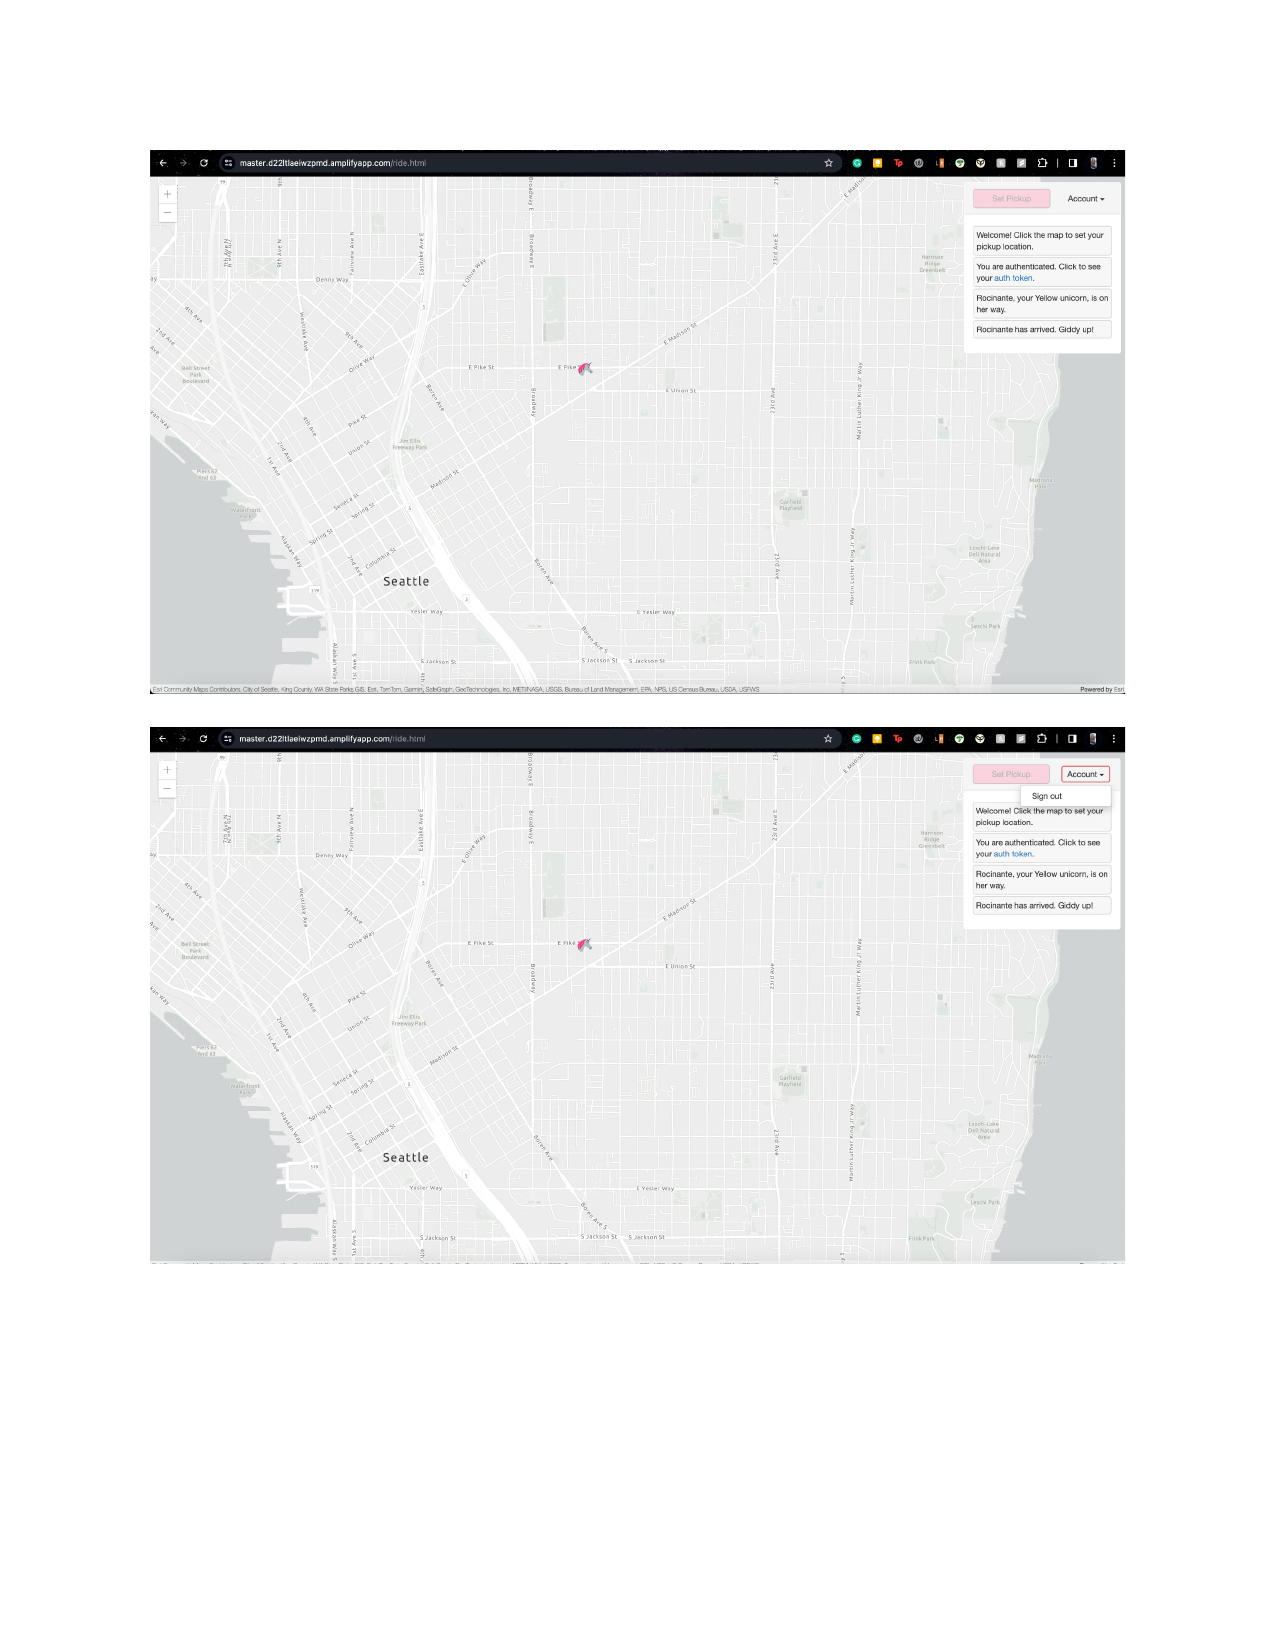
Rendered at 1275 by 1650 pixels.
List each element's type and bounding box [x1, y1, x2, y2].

picture [150, 150, 1125, 694]
picture [150, 727, 1125, 1264]
